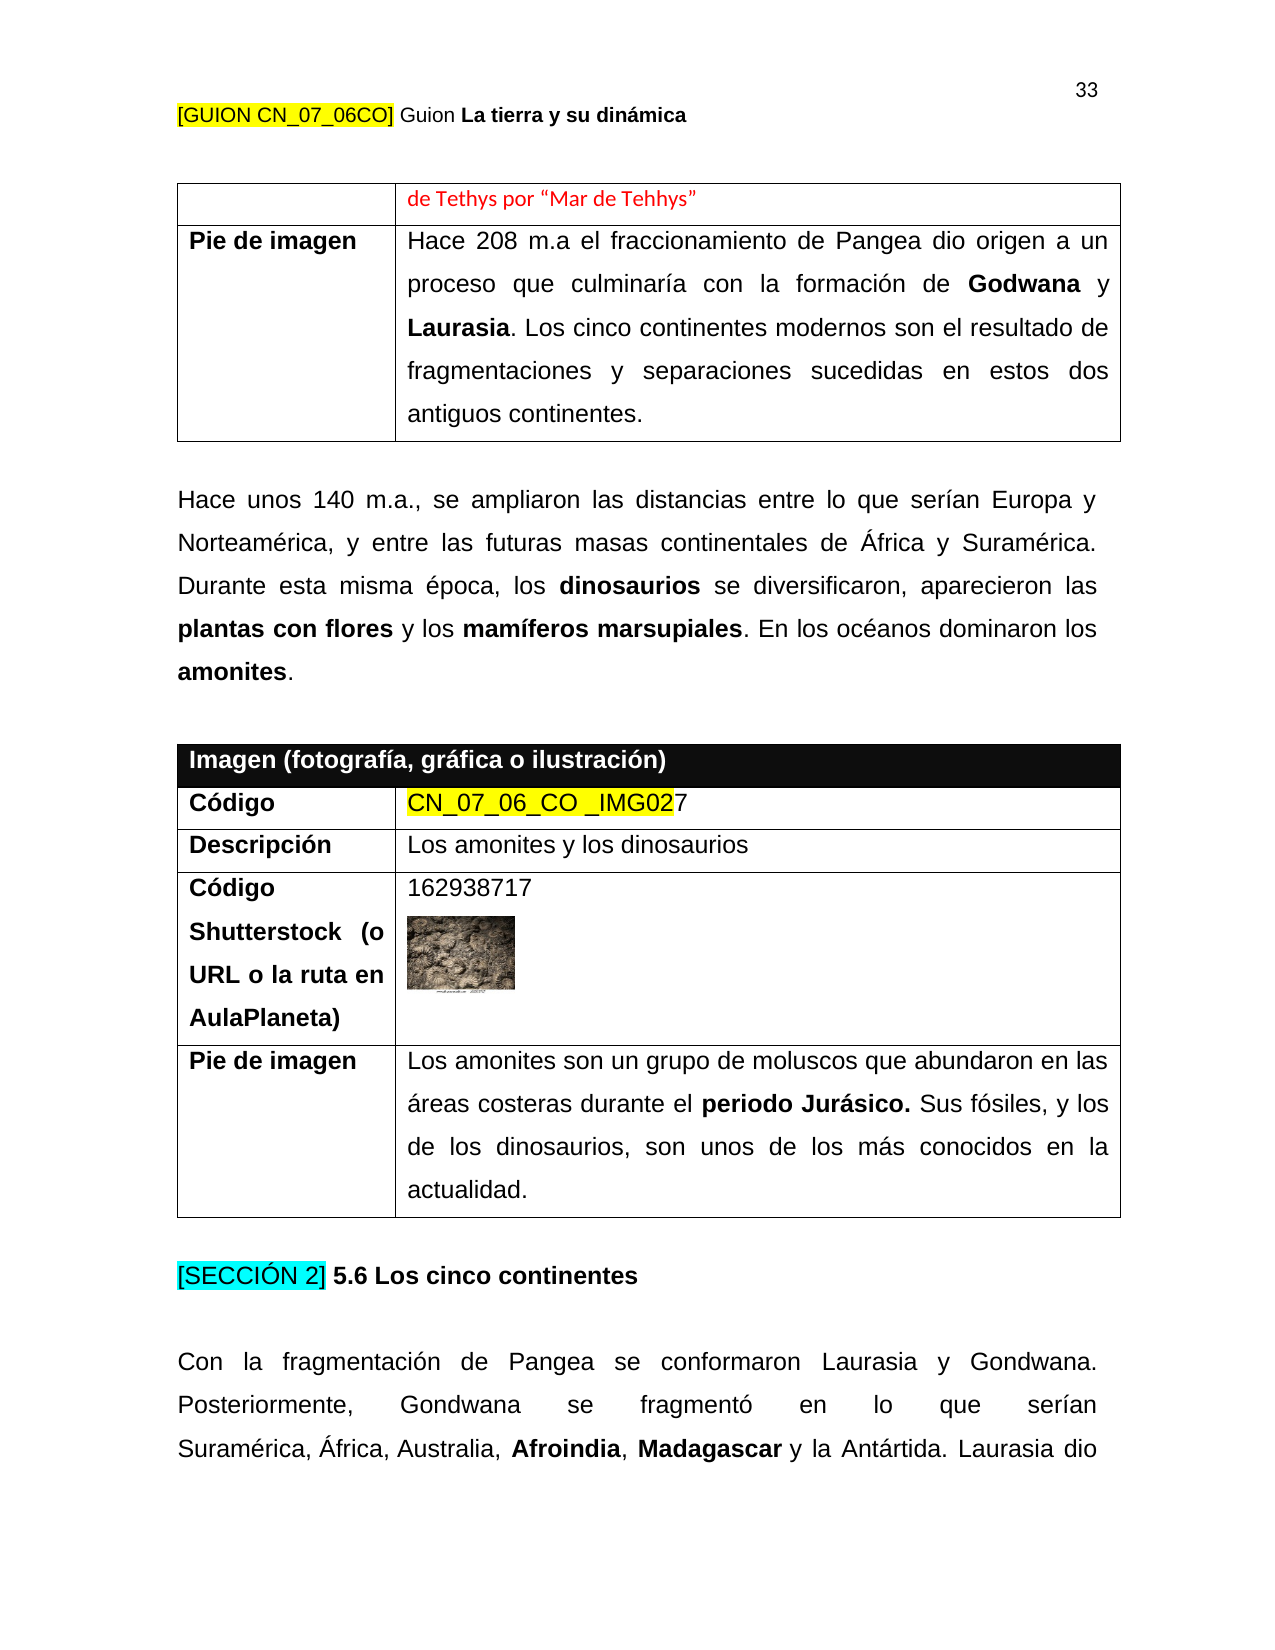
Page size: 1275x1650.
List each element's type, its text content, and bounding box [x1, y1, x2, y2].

table_cell 162938717 [396, 873, 1120, 1044]
table_cell Pie de imagen [178, 226, 395, 441]
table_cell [178, 184, 395, 225]
table_cell Hace 208 m.a el fraccionamiento de Pangea dio origen a un proceso que culminaría con la formación de Godwana y Laurasia. Los cinco continentes modernos son el resultado de fragmentaciones y separaciones sucedidas en estos dos antiguos continentes. [396, 226, 1120, 441]
table_cell Código Shutterstock (o URL o la ruta en AulaPlaneta) [178, 873, 395, 1044]
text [177, 1347, 1098, 1462]
table_header Imagen (fotografía, gráfica o ilustración) [178, 745, 1120, 786]
table_cell Descripción [178, 830, 395, 872]
table_cell Los amonites son un grupo de moluscos que abundaron en las áreas costeras durante el periodo Jurásico. Sus fósiles, y los de los dinosaurios, son unos de los más conocidos en la actualidad. [396, 1046, 1120, 1217]
text [SECCIÓN 2] 5.6 Los cinco continentes [326, 1261, 1098, 1290]
picture [407, 916, 515, 994]
table_cell Código [178, 788, 395, 829]
table_cell CN_07_06_CO _IMG027 [396, 788, 1120, 829]
text Hace unos 140 m.a., se ampliaron las distancias entre lo que serían Europa y Norteamérica, y entre las futuras masas continentales de África y Suramérica. Durante esta misma época, los dinosaurios se diversificaron, aparecieron las plantas con flores y los mamíferos marsupiales. En los océanos dominaron los amonites. [177, 485, 1098, 686]
table_cell Los amonites y los dinosaurios [396, 830, 1120, 872]
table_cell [396, 184, 1120, 225]
table_cell Pie de imagen [178, 1046, 395, 1217]
